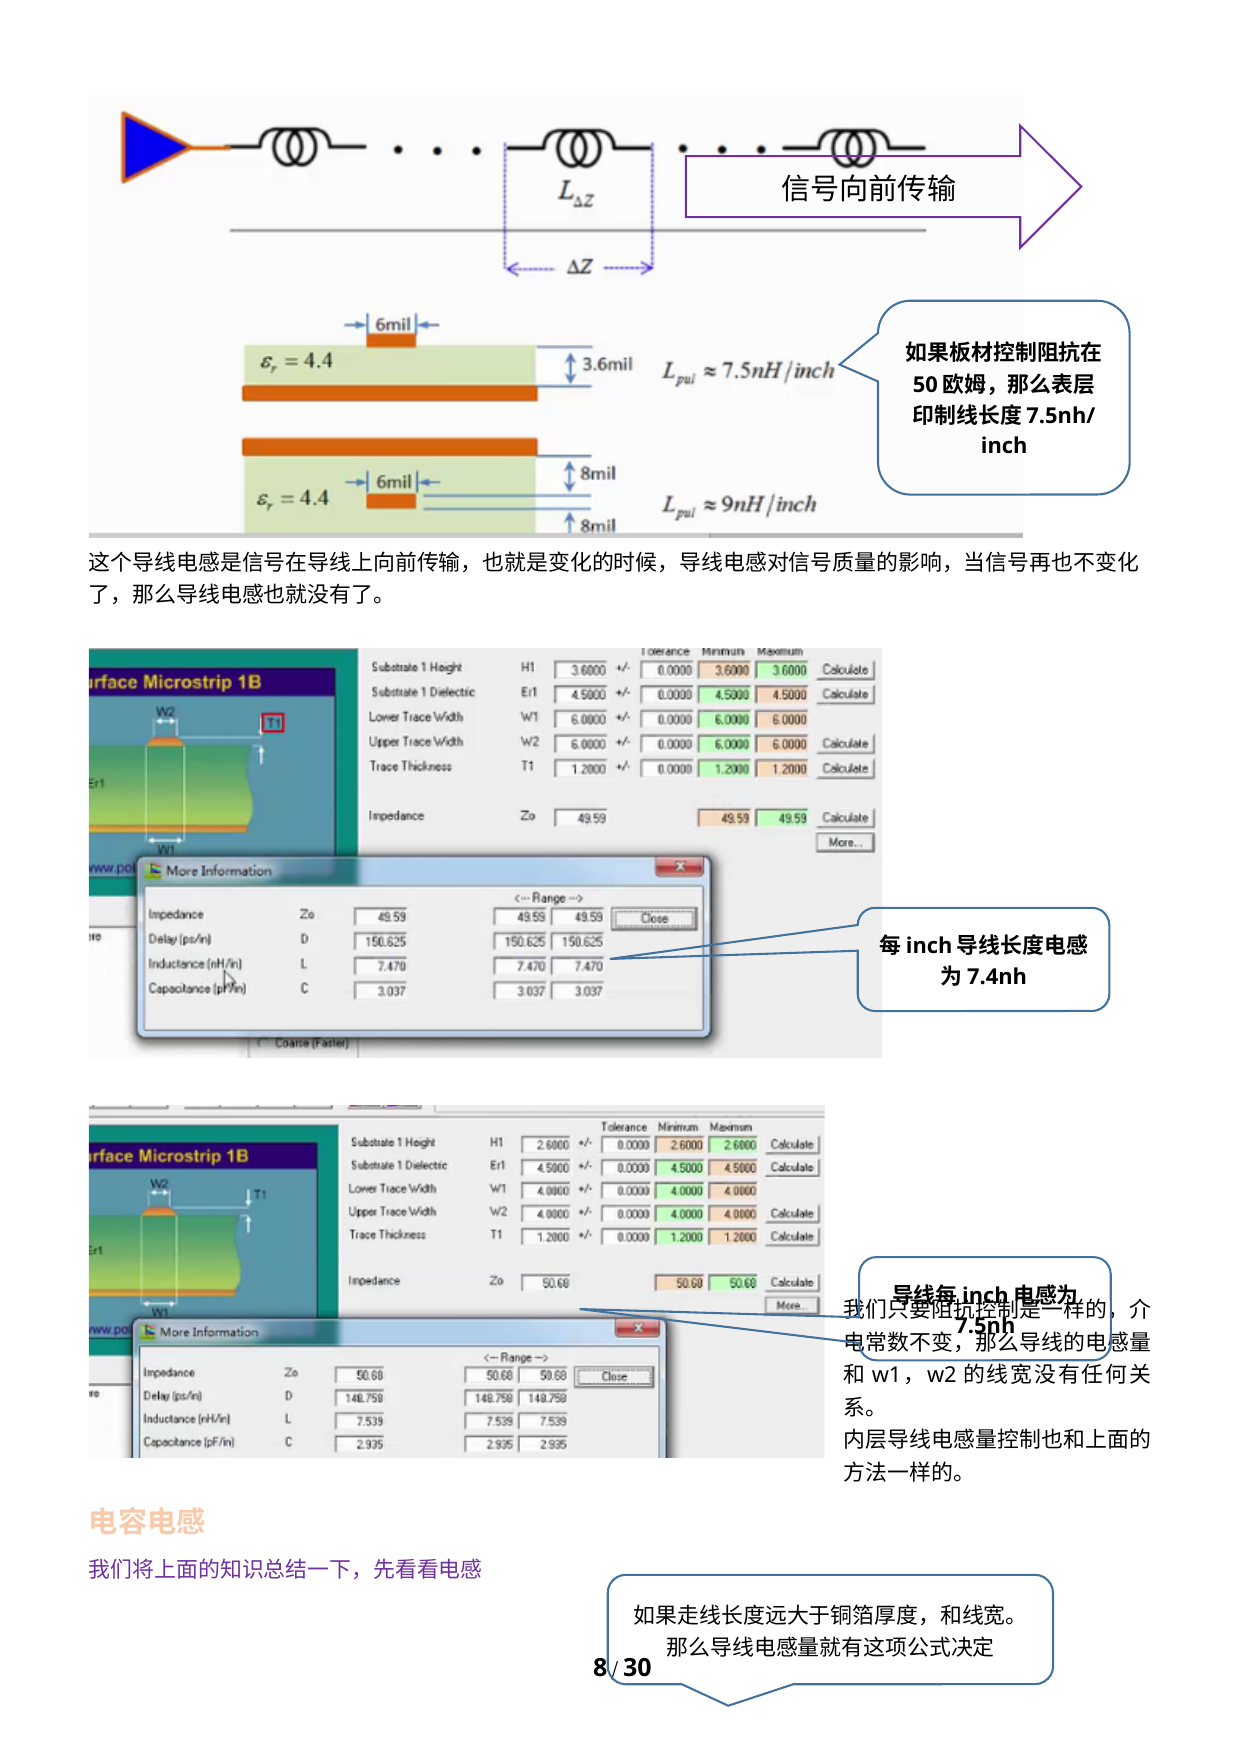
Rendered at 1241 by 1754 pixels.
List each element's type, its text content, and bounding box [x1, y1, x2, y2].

text 我们将上面的知识总结一下，先看看电感 [89, 1552, 1152, 1584]
picture [647, 909, 883, 1010]
text 电容电感 [89, 1487, 1152, 1552]
picture [88, 95, 1023, 538]
picture [621, 1312, 825, 1337]
text 这个导线电感是信号在导线上向前传输，也就是变化的时候，导线电感对信号质量的影响，当信号再也不变化了，那么导线电感也就没有了。 [89, 544, 1152, 609]
text 内层导线电感量控制也和上面的方法一样的。 [89, 1422, 1152, 1487]
picture [88, 648, 883, 1058]
picture [844, 302, 1023, 493]
text 我们只要阻抗控制是一样的，介电常数不变，那么导线的电感量和w1，w2的线宽没有任何关系。 [825, 1292, 1152, 1422]
picture [687, 130, 1023, 243]
picture [88, 1105, 825, 1458]
